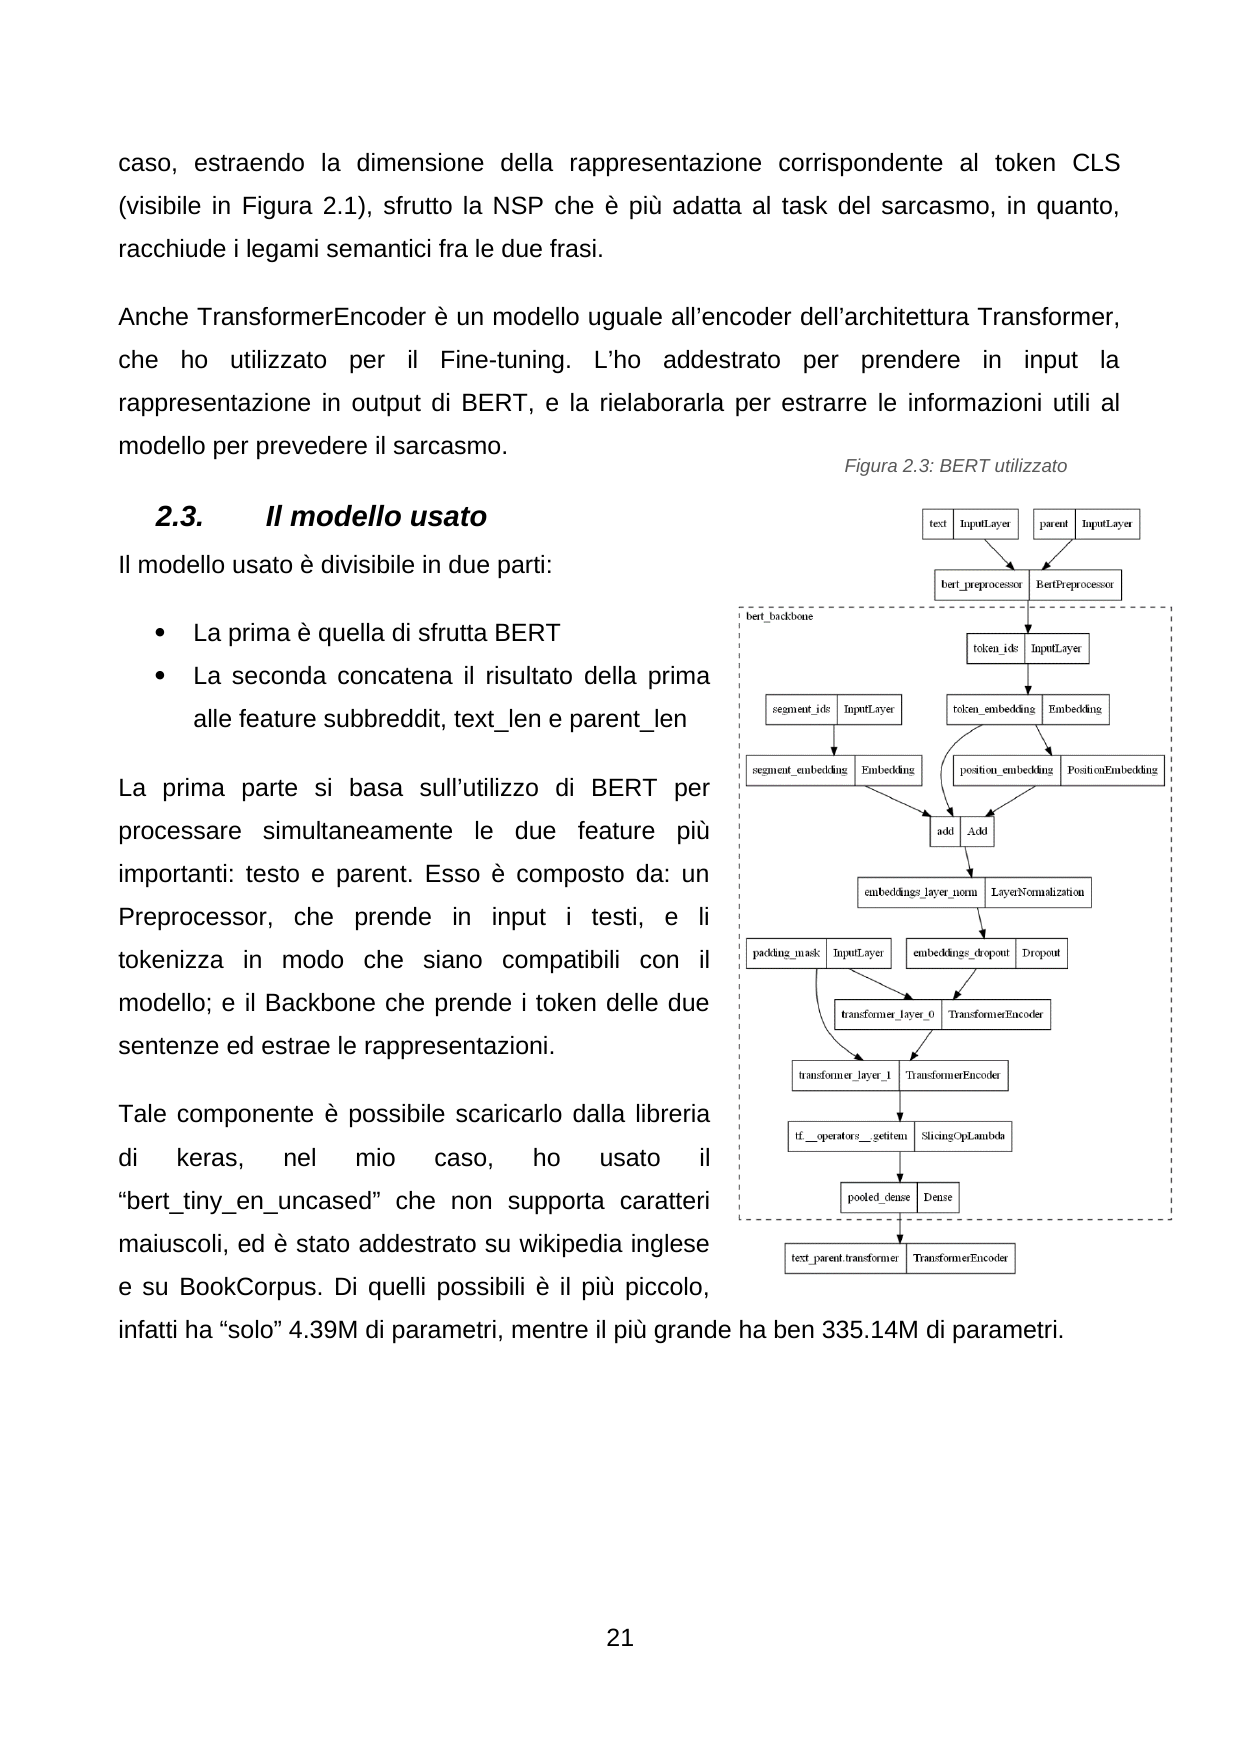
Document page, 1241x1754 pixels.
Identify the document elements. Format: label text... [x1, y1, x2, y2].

text Anche TransformerEncoder è un modello uguale all’encoder dell’architettura Transformer, che ho utilizzato per il Fine-tuning. L’ho addestrato per prendere in input la rappresentazione in output di BERT, e la rielaborarla per estrarre le informazioni utili al modello per prevedere il sarcasmo. [118, 302, 1122, 460]
text La prima parte si basa sull’utilizzo di BERT per processare simultaneamente le due feature più importanti: testo e parent. Esso è composto da: un Preprocessor, che prende in input i testi, e li tokenizza in modo che siano compatibili con il modello; e il Backbone che prende i token delle due sentenze ed estrae le rappresentazioni. [118, 772, 729, 1060]
list Il modello usato [156, 499, 1122, 533]
list La prima è quella di sfrutta BERT [156, 618, 729, 647]
picture [729, 505, 1181, 1277]
text Il modello usato è divisibile in due parti: [118, 550, 729, 578]
list La seconda concatena il risultato della prima alle feature subbreddit, text_len e parent_len [156, 661, 729, 733]
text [118, 148, 1122, 263]
text Tale componente è possibile scaricarlo dalla libreria di keras, nel mio caso, ho usato il “bert_tiny_en_uncased” che non supporta caratteri maiuscoli, ed è stato addestrato su wikipedia inglese e su BookCorpus. Di quelli possibili è il più piccolo, infatti ha “solo” 4.39M di parametri, mentre il più grande ha ben 335.14M di parametri. [118, 1099, 1122, 1344]
